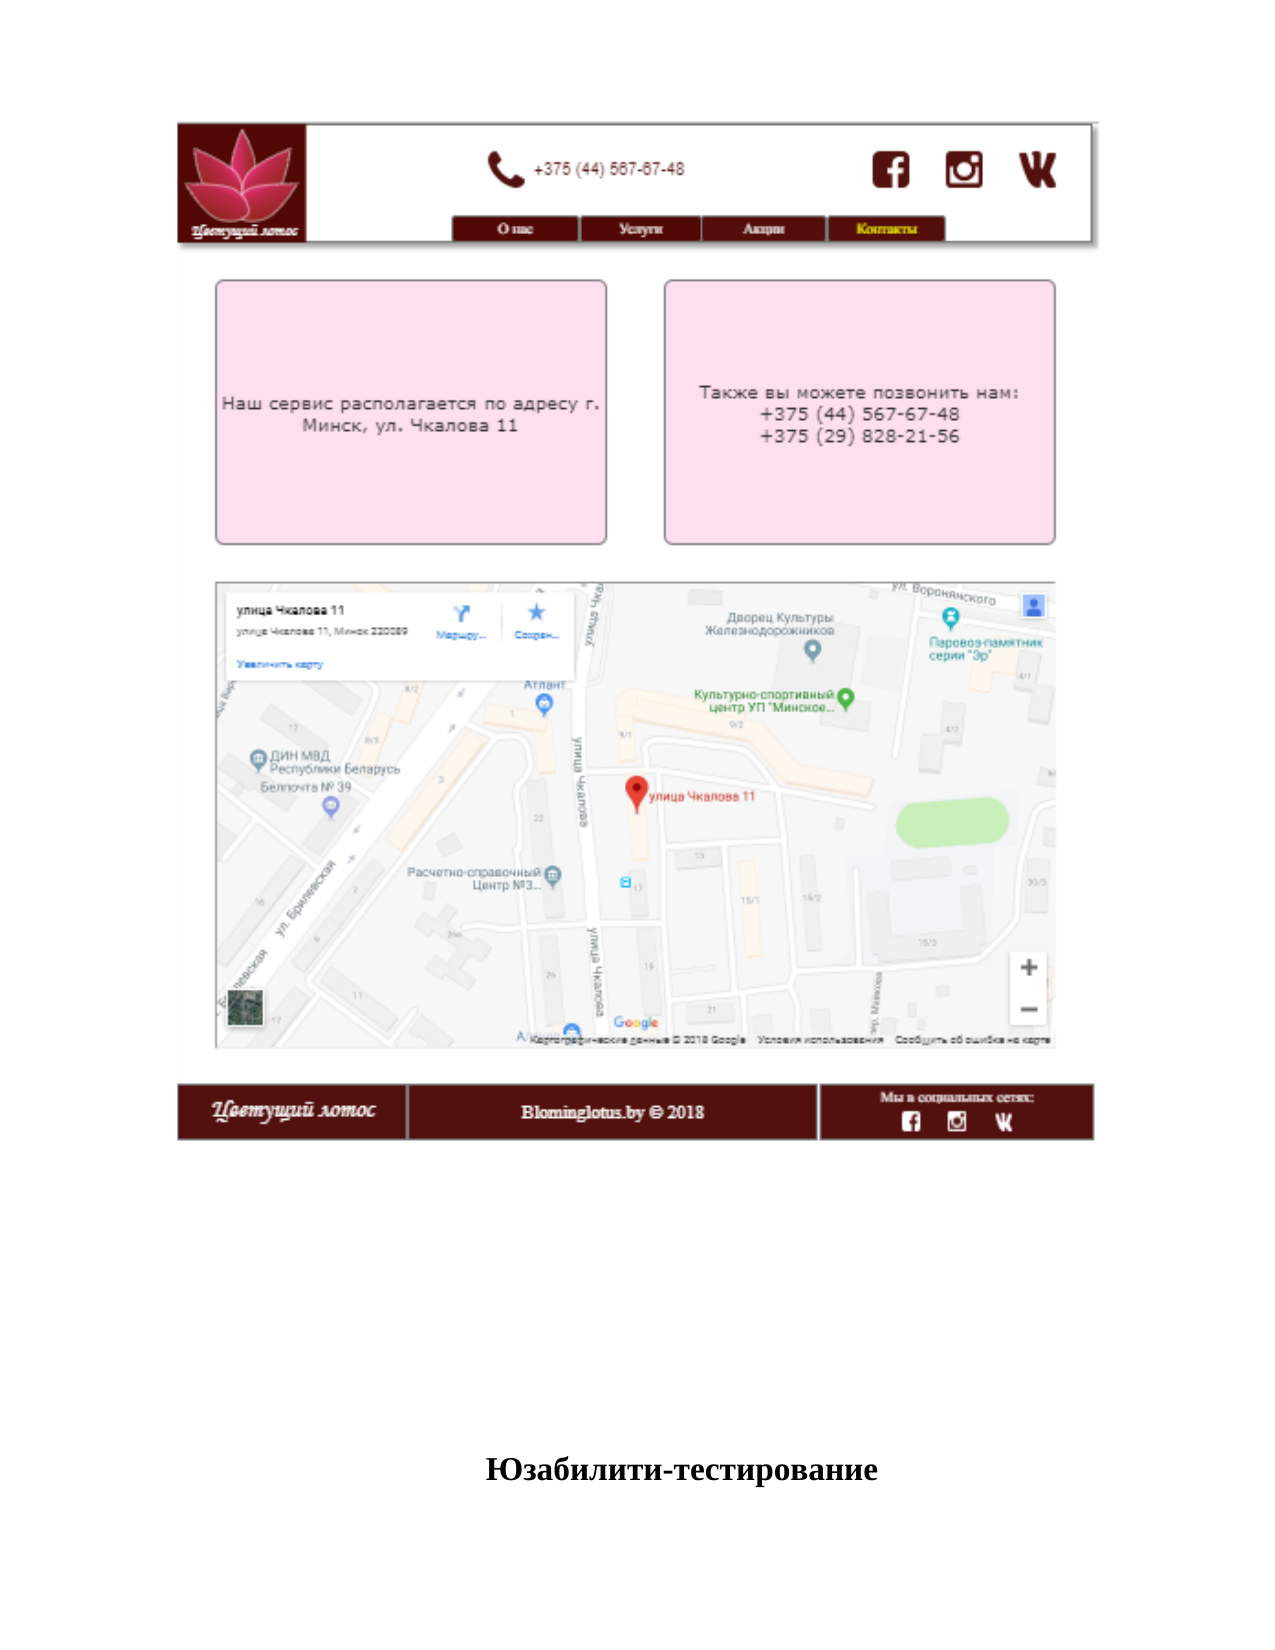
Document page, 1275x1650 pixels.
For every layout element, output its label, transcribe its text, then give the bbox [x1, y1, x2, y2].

picture [177, 118, 1099, 1141]
text Юзабилити-тестирование [177, 1450, 1186, 1488]
